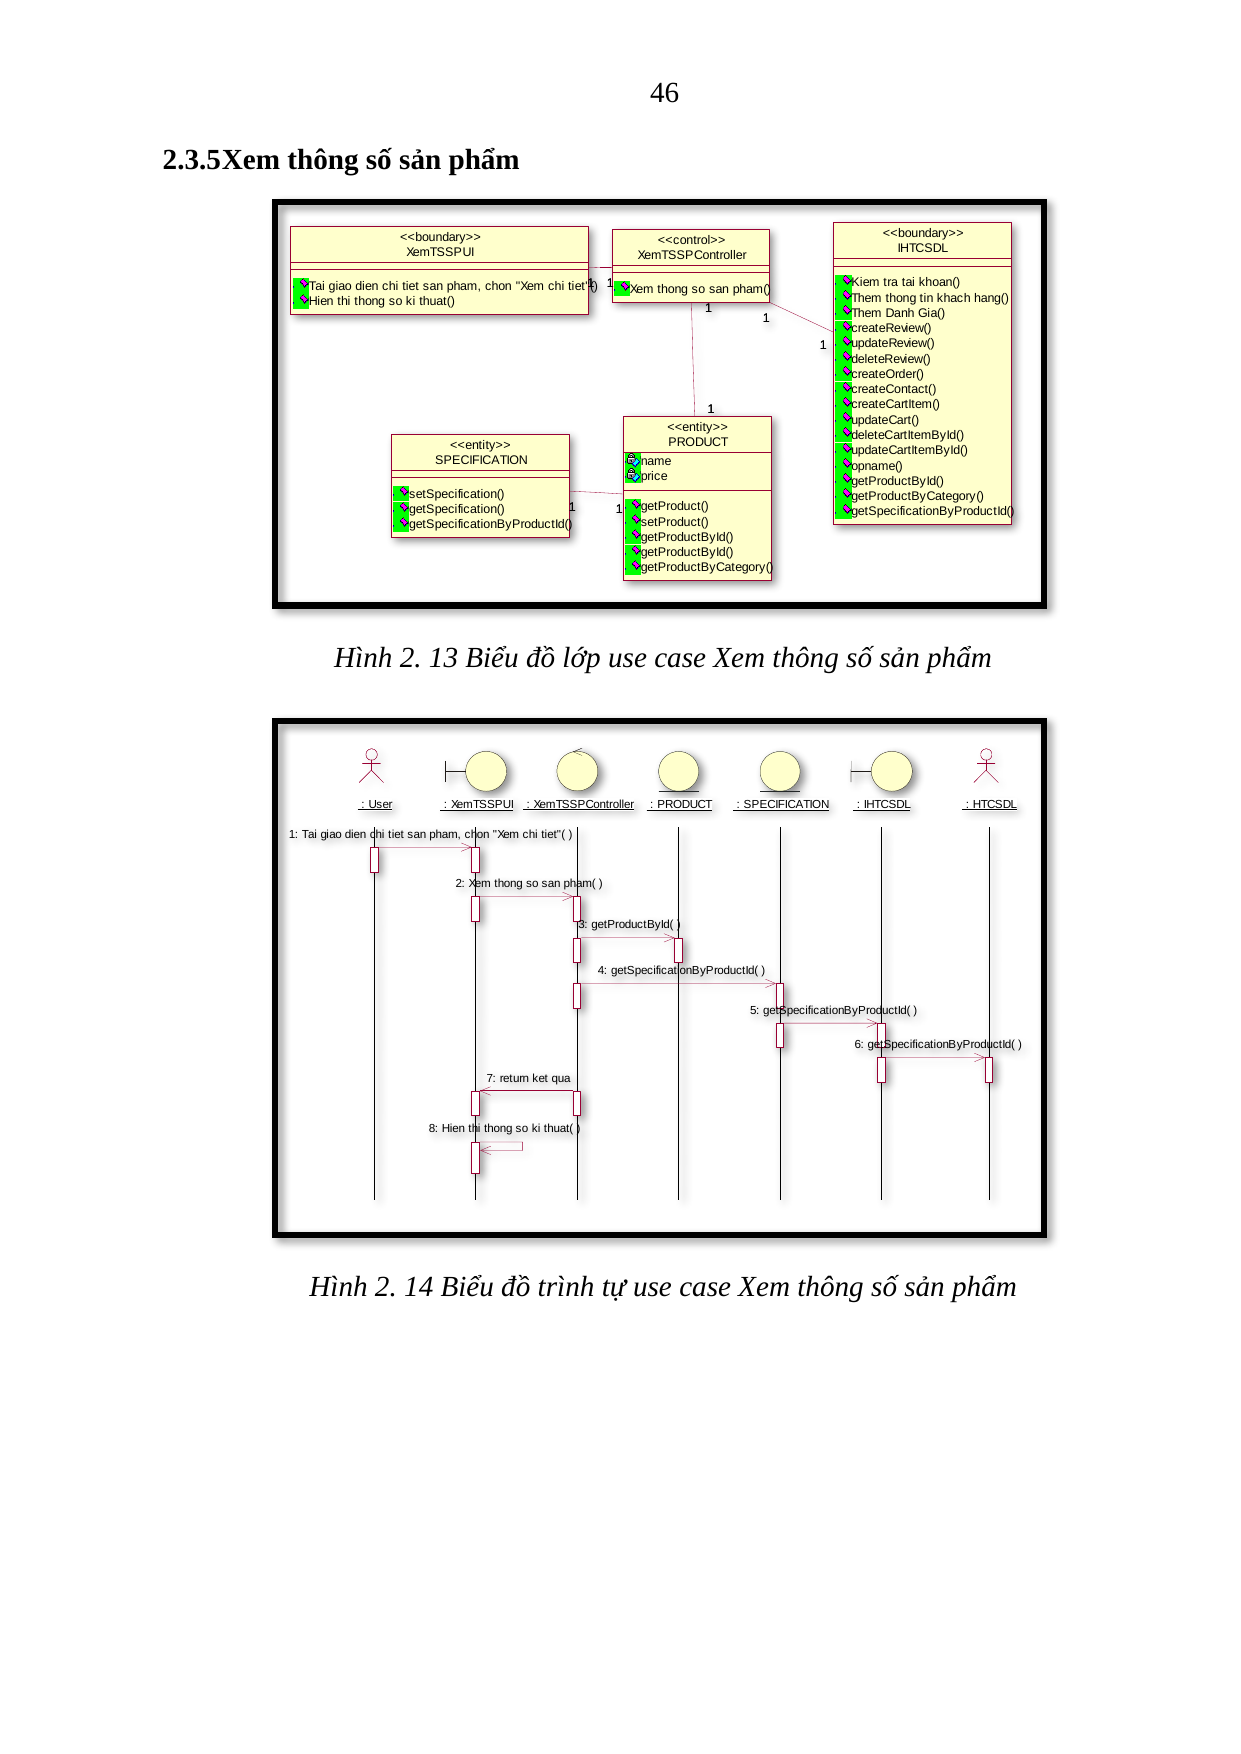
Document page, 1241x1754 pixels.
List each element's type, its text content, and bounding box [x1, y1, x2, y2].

text Hình 2. 13 Biểu đồ lớp use case Xem thông số sản phẩm [207, 641, 1122, 674]
text Hình 2. 14 Biểu đồ trình tự use case Xem thông số sản phẩm [207, 1269, 1122, 1303]
subtitle Xem thông số sản phẩm [162, 142, 1122, 176]
